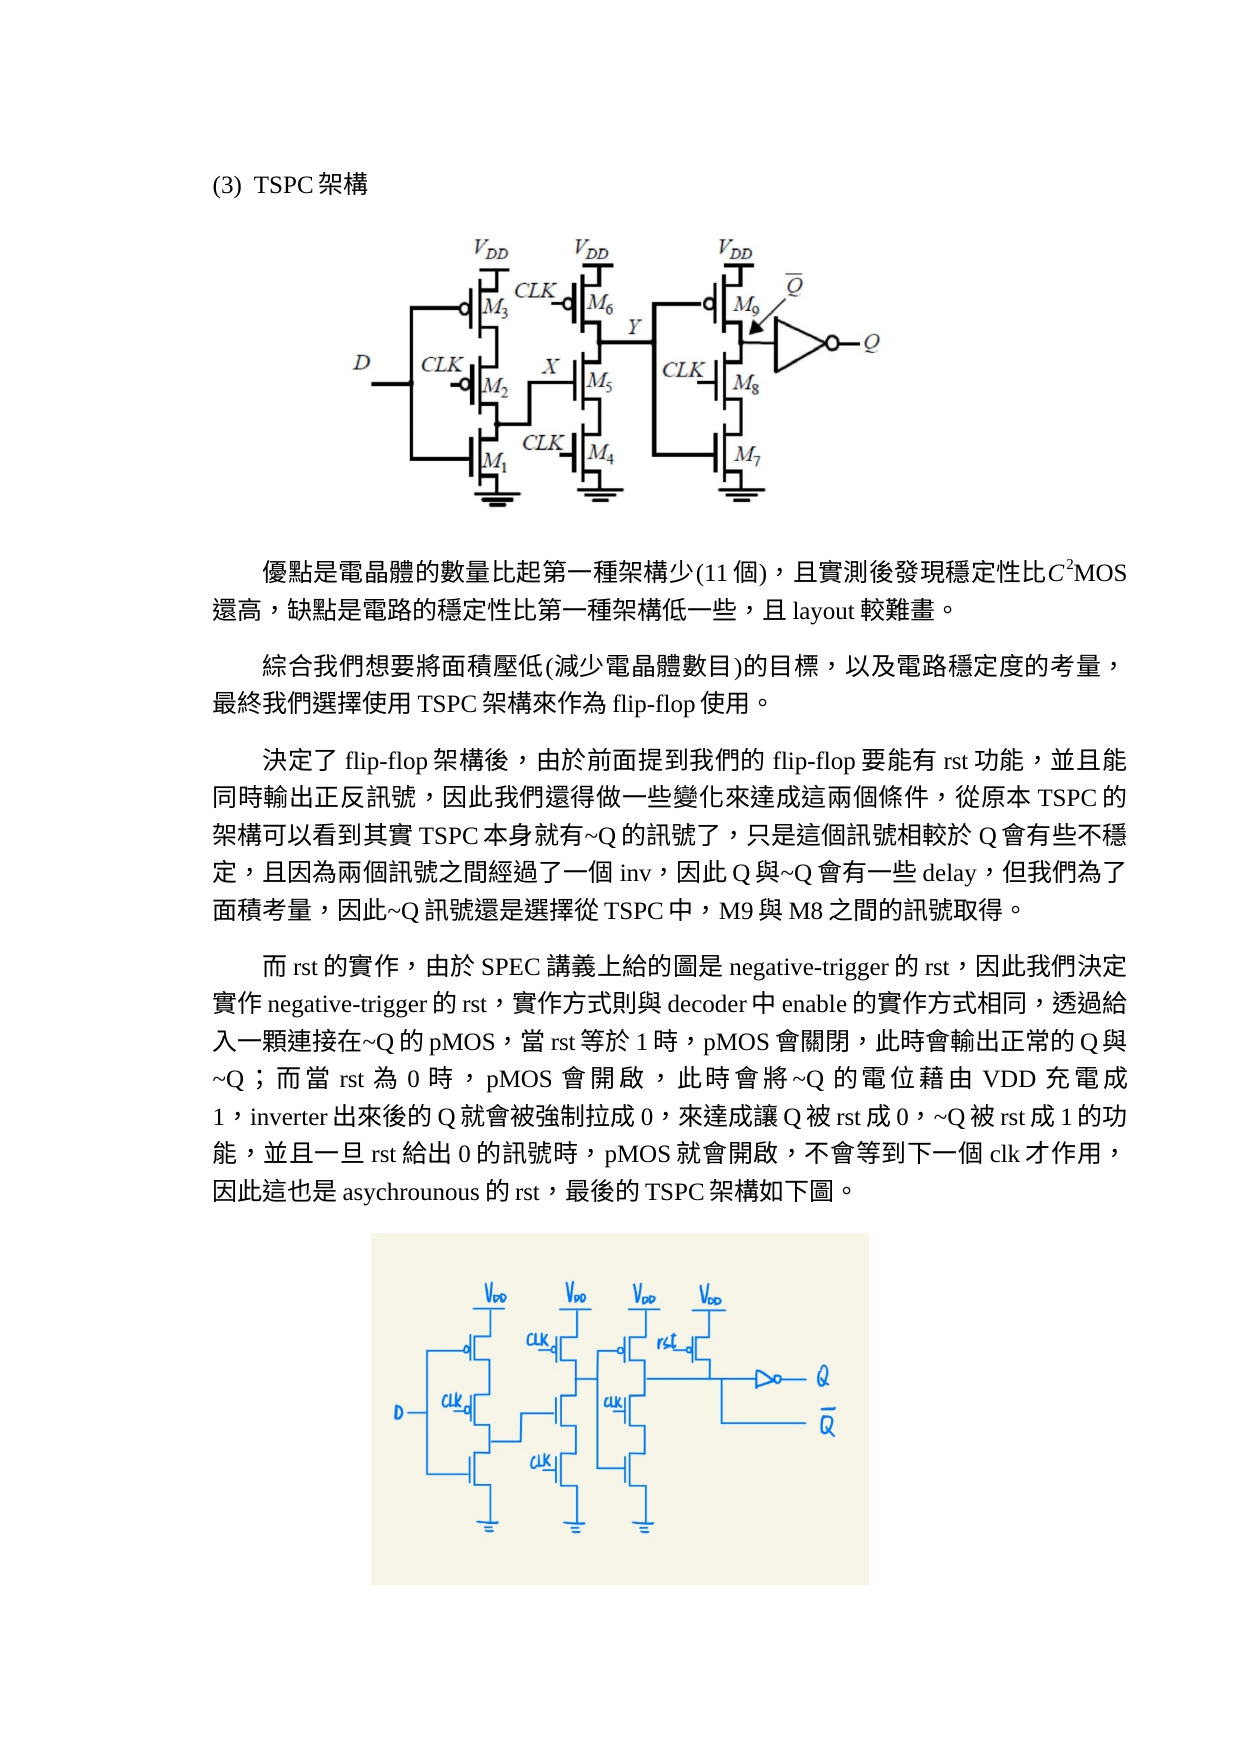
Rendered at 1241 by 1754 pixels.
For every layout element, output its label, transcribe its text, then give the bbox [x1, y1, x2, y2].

list TSPC架構 [212, 164, 1128, 201]
picture [340, 200, 900, 537]
text 而rst的實作，由於SPEC講義上給的圖是negative-trigger的rst，因此我們決定實作negative-trigger的rst，實作方式則與decoder中enable的實作方式相同，透過給入一顆連接在~Q的pMOS，當rst等於1時，pMOS會關閉，此時會輸出正常的Q與~Q；而當rst為0時，pMOS會開啟，此時會將~Q的電位藉由VDD充電成1，inverter出來後的Q就會被強制拉成0，來達成讓Q被rst成0，~Q被rst成1的功能，並且一旦rst給出0的訊號時，pMOS就會開啟，不會等到下一個clk才作用，因此這也是asychrounous的rst，最後的TSPC架構如下圖。 [212, 946, 1128, 1208]
picture [370, 1233, 870, 1585]
text 綜合我們想要將面積壓低(減少電晶體數目)的目標，以及電路穩定度的考量，最終我們選擇使用TSPC架構來作為flip-flop使用。 [212, 646, 1128, 721]
text 優點是電晶體的數量比起第一種架構少(11個)，且實測後發現穩定性比MOS還高，缺點是電路的穩定性比第一種架構低一些，且layout較難畫。 [212, 552, 1128, 627]
text 決定了flip-flop架構後，由於前面提到我們的flip-flop要能有rst功能，並且能同時輸出正反訊號，因此我們還得做一些變化來達成這兩個條件，從原本TSPC的架構可以看到其實TSPC本身就有~Q的訊號了，只是這個訊號相較於Q會有些不穩定，且因為兩個訊號之間經過了一個inv，因此Q與~Q會有一些delay，但我們為了面積考量，因此~Q訊號還是選擇從TSPC中，M9與M8之間的訊號取得。 [212, 739, 1128, 927]
